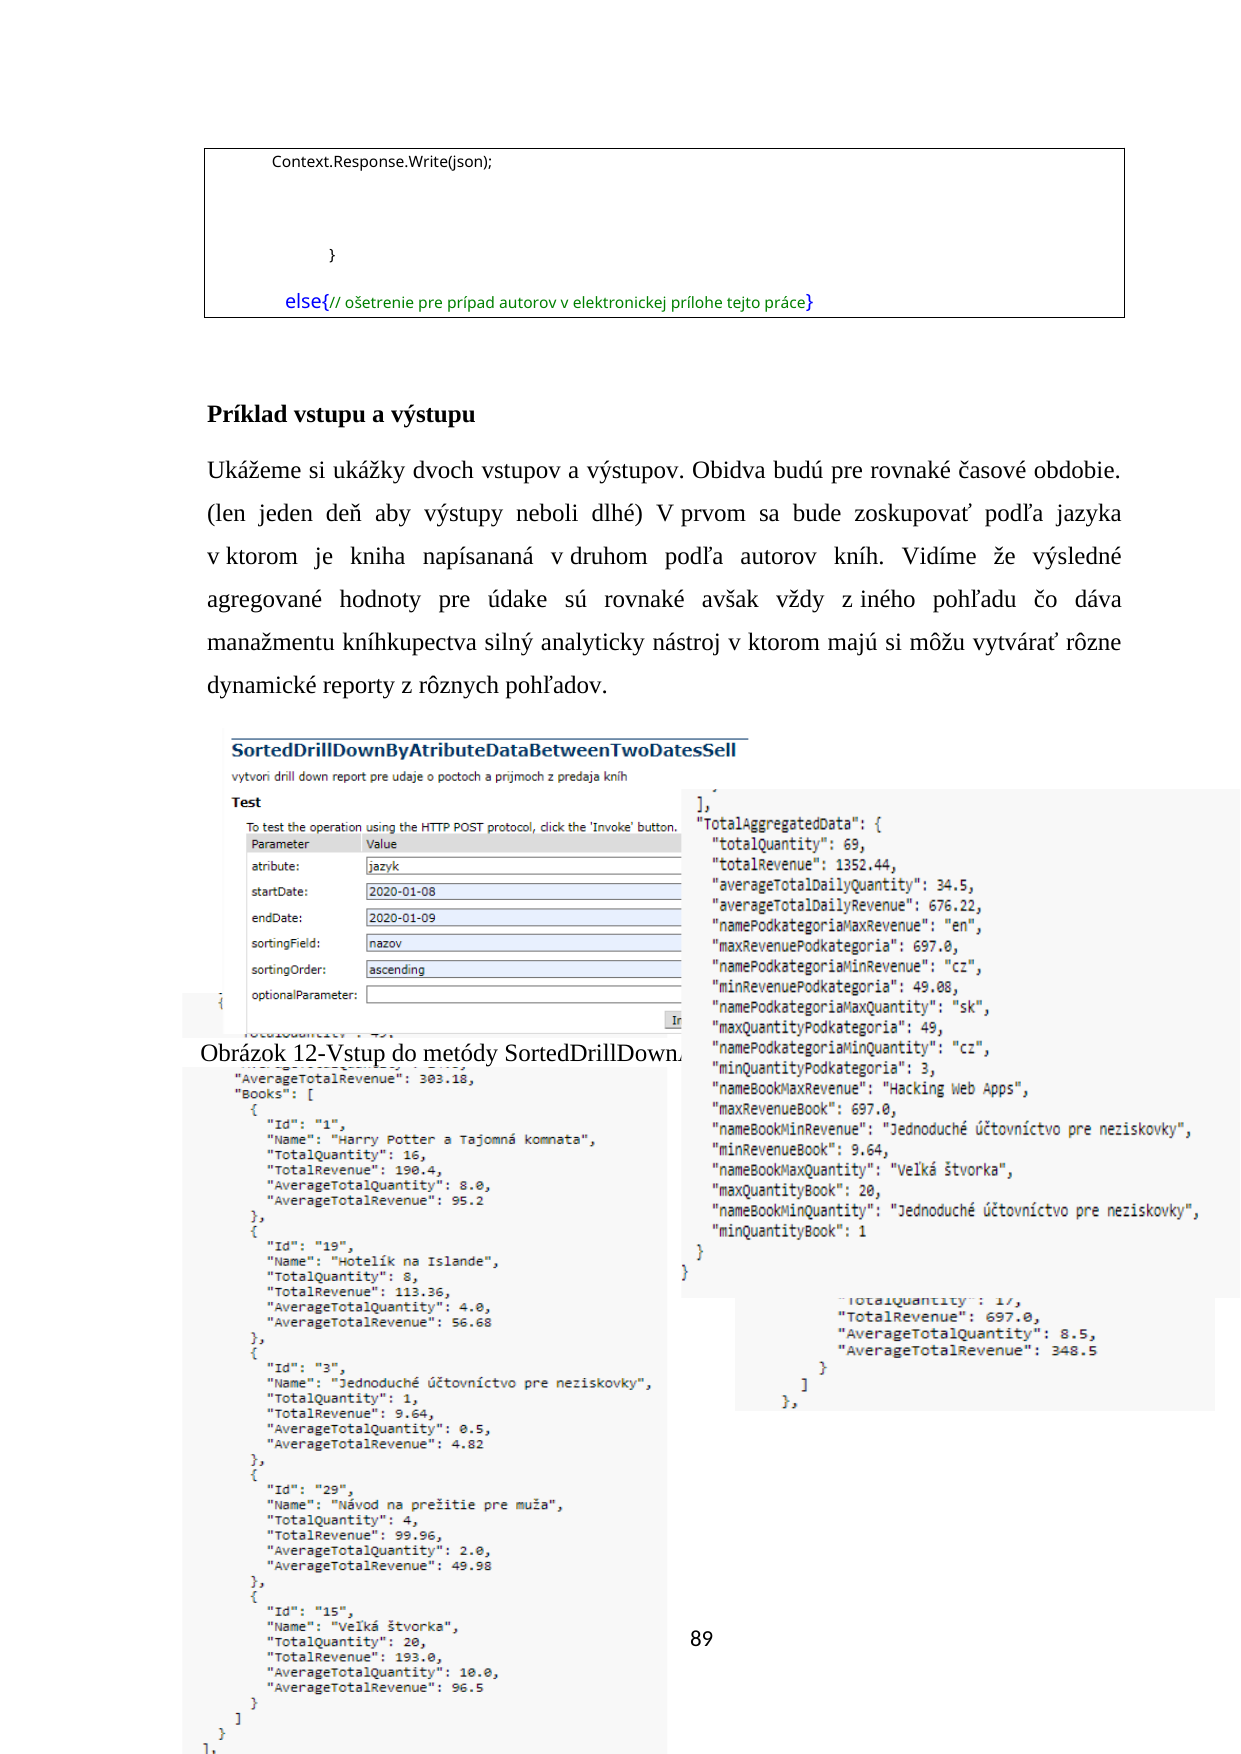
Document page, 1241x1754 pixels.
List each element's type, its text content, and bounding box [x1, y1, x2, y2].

text Context.Response.Write(json); [205, 149, 1124, 172]
text } [207, 243, 1122, 264]
text else{// ošetrenie pre prípad autorov v elektronickej prílohe tejto práce} [205, 284, 1124, 317]
picture [182, 728, 1241, 1411]
picture [182, 1067, 668, 1754]
text Ukážeme si ukážky dvoch vstupov a výstupov. Obidva budú pre rovnaké časové obdobie.(len jeden deň aby výstupy neboli dlhé) V prvom sa bude zoskupovať podľa jazyka v ktorom je kniha napísananá v druhom podľa autorov kníh. Vidíme že výsledné agregované hodnoty pre údake sú rovnaké avšak vždy z iného pohľadu čo dáva manažmentu kníhkupectva silný analyticky nástroj v ktorom majú si môžu vytvárať rôzne dynamické reporty z rôznych pohľadov. [207, 455, 1122, 699]
text Príklad vstupu a výstupu [207, 399, 1122, 428]
